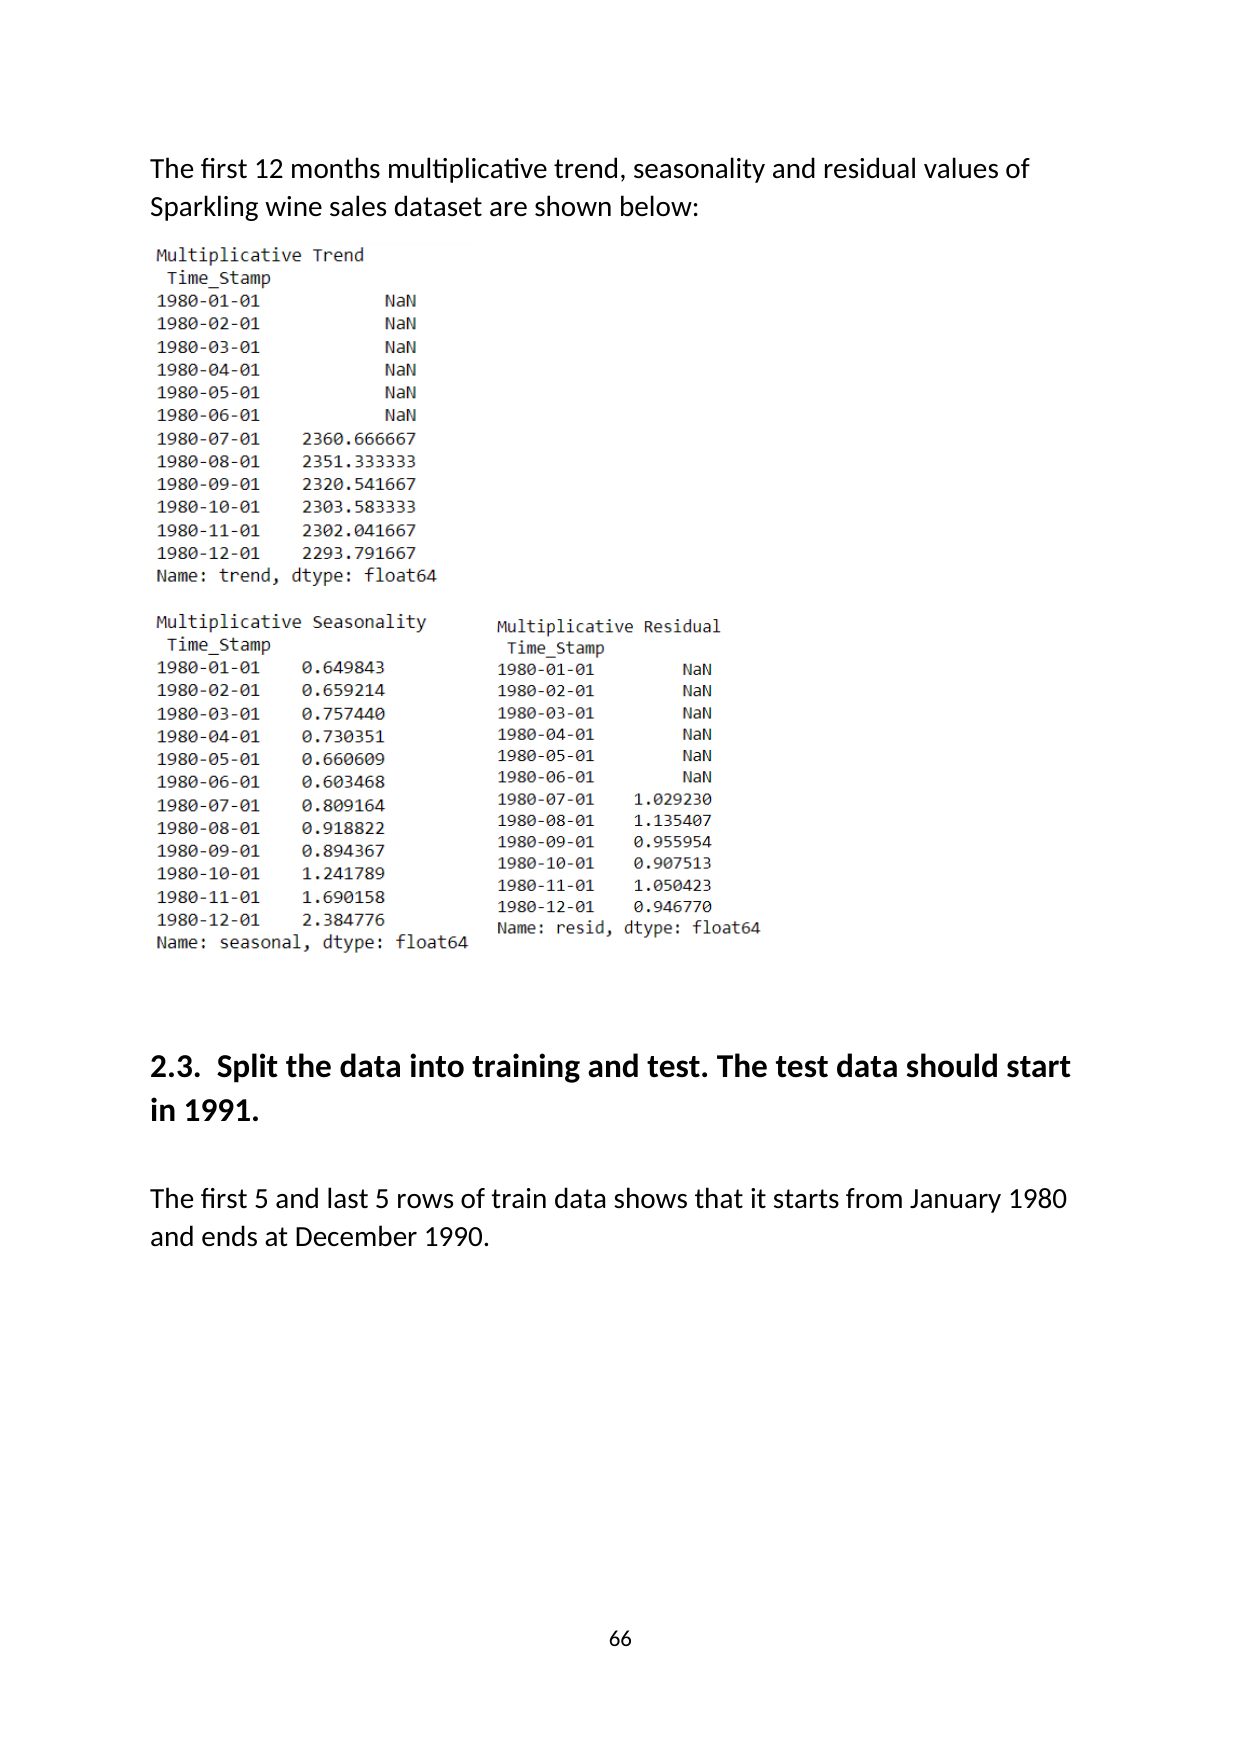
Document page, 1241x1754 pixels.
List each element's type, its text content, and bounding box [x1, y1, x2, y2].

subtitle 2.3. Split the data into training and test. The test data should start in 1991. [150, 1045, 1090, 1129]
text The first 5 and last 5 rows of train data shows that it starts from January 1980 and ends at December 1990. [150, 1180, 1090, 1254]
picture [487, 609, 779, 971]
text The first 12 months multiplicative trend, seasonality and residual values of Sparkling wine sales dataset are shown below: [150, 150, 1090, 224]
picture [150, 243, 474, 971]
